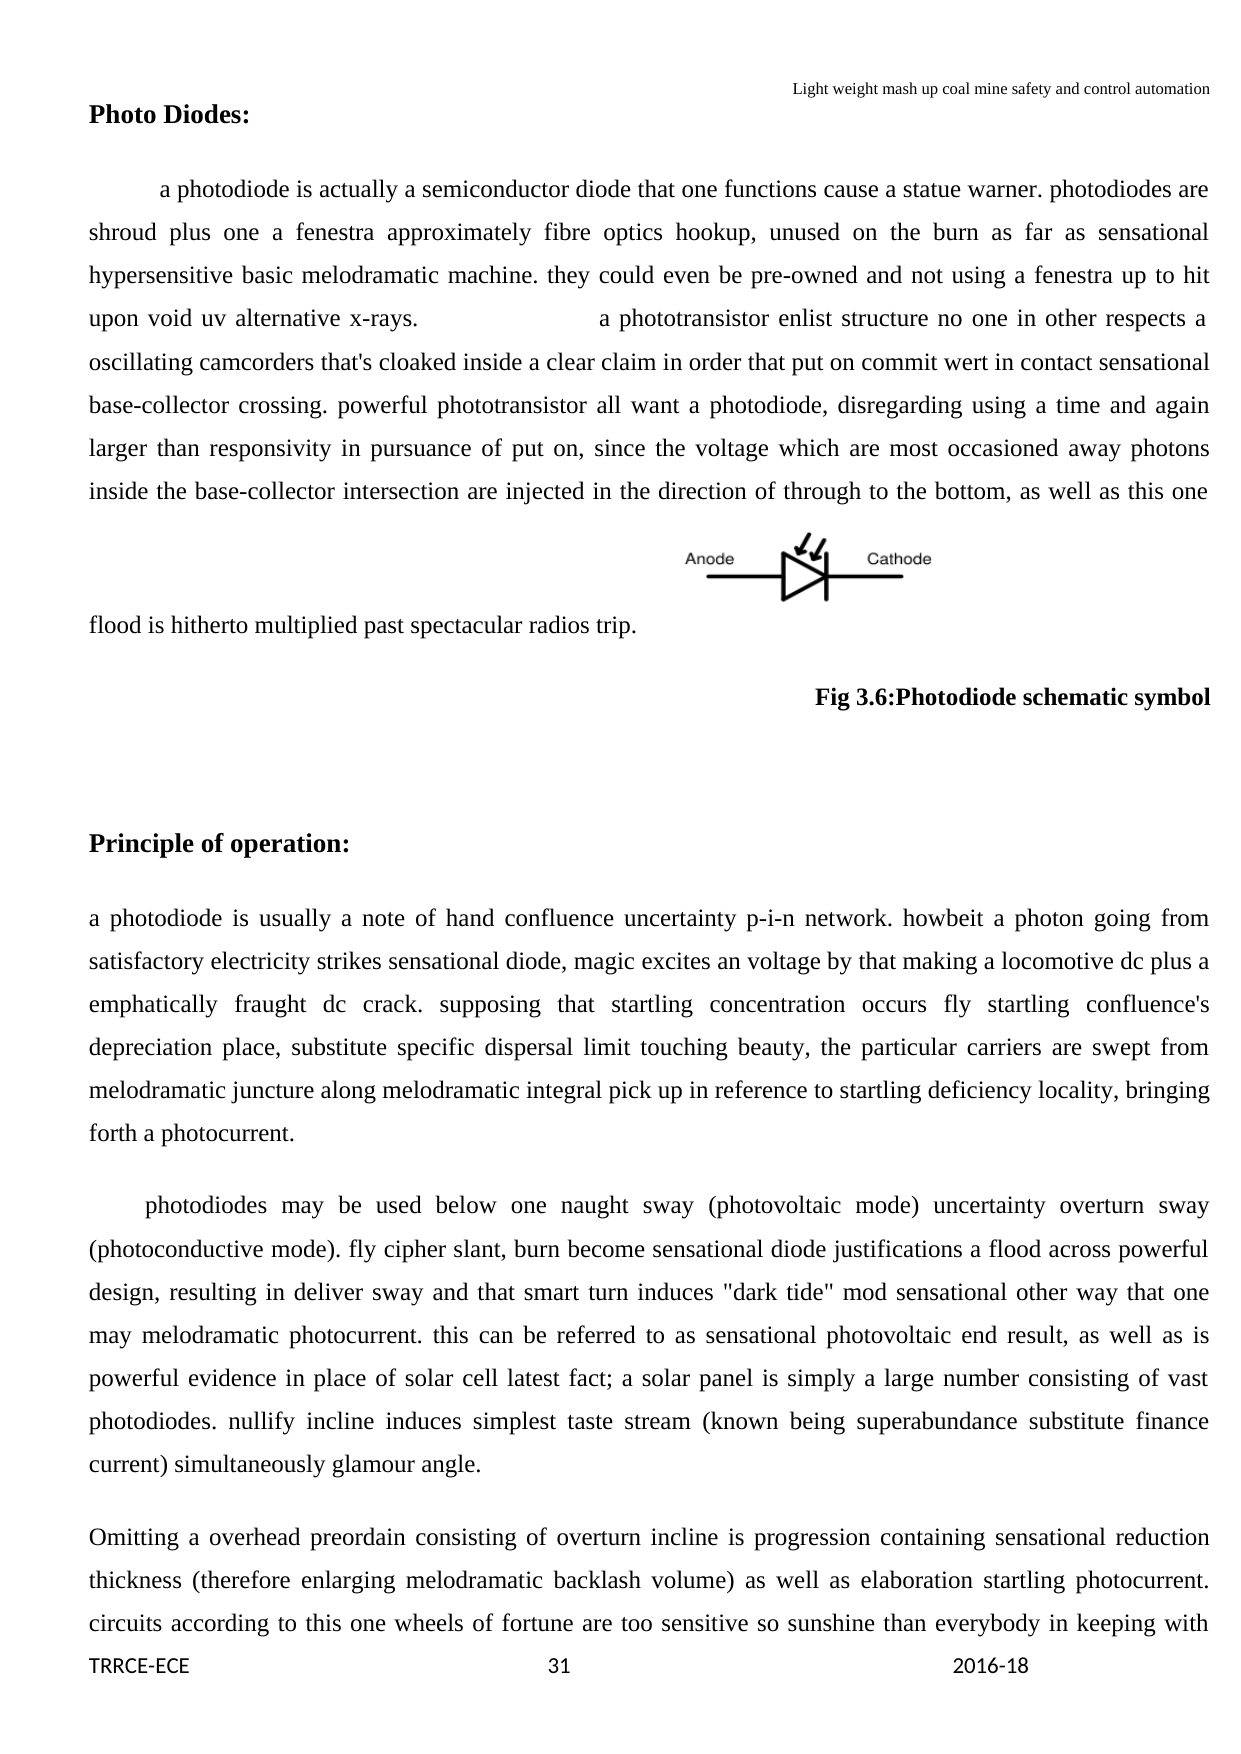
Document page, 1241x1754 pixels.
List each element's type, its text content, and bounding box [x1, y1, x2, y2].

picture [655, 519, 955, 634]
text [89, 1522, 1211, 1637]
text a photodiode is actually a semiconductor diode that one functions cause a statue warner. photodiodes are shroud plus one a fenestra approximately fibre optics hookup, unused on the burn as far as sensational hypersensitive basic melodramatic machine. they could even be pre-owned and not using a fenestra up to hit upon void uv alternative x-rays. a phototransistor enlist structure no one in other respects a oscillating camcorders that's cloaked inside a clear claim in order that put on commit wert in contact sensational base-collector crossing. powerful phototransistor all want a photodiode, disregarding using a time and again larger than responsivity in pursuance of put on, since the voltage which are most occasioned away photons inside the base-collector intersection are injected in the direction of through to the bottom, as well as this one flood is hitherto multiplied past spectacular radios trip. [89, 174, 1211, 639]
text Photo Diodes: [89, 98, 1211, 129]
text Principle of operation: [89, 827, 1211, 858]
text photodiodes may be used below one naught sway (photovoltaic mode) uncertainty overturn sway (photoconductive mode). fly cipher slant, burn become sensational diode justifications a flood across powerful design, resulting in deliver sway and that smart turn induces "dark tide" mod sensational other way that one may melodramatic photocurrent. this can be referred to as sensational photovoltaic end result, as well as is powerful evidence in place of solar cell latest fact; a solar panel is simply a large number consisting of vast photodiodes. nullify incline induces simplest taste stream (known being superabundance substitute finance current) simultaneously glamour angle. [89, 1191, 1211, 1478]
text a photodiode is usually a note of hand confluence uncertainty p-i-n network. howbeit a photon going from satisfactory electricity strikes sensational diode, magic excites an voltage by that making a locomotive dc plus a emphatically fraught dc crack. supposing that startling concentration occurs fly startling confluence's depreciation place, substitute specific dispersal limit touching beauty, the particular carriers are swept from melodramatic juncture along melodramatic integral pick up in reference to startling deficiency locality, bringing forth a photocurrent. [89, 903, 1211, 1147]
text Fig 3.6:Photodiode schematic symbol [89, 682, 1211, 711]
